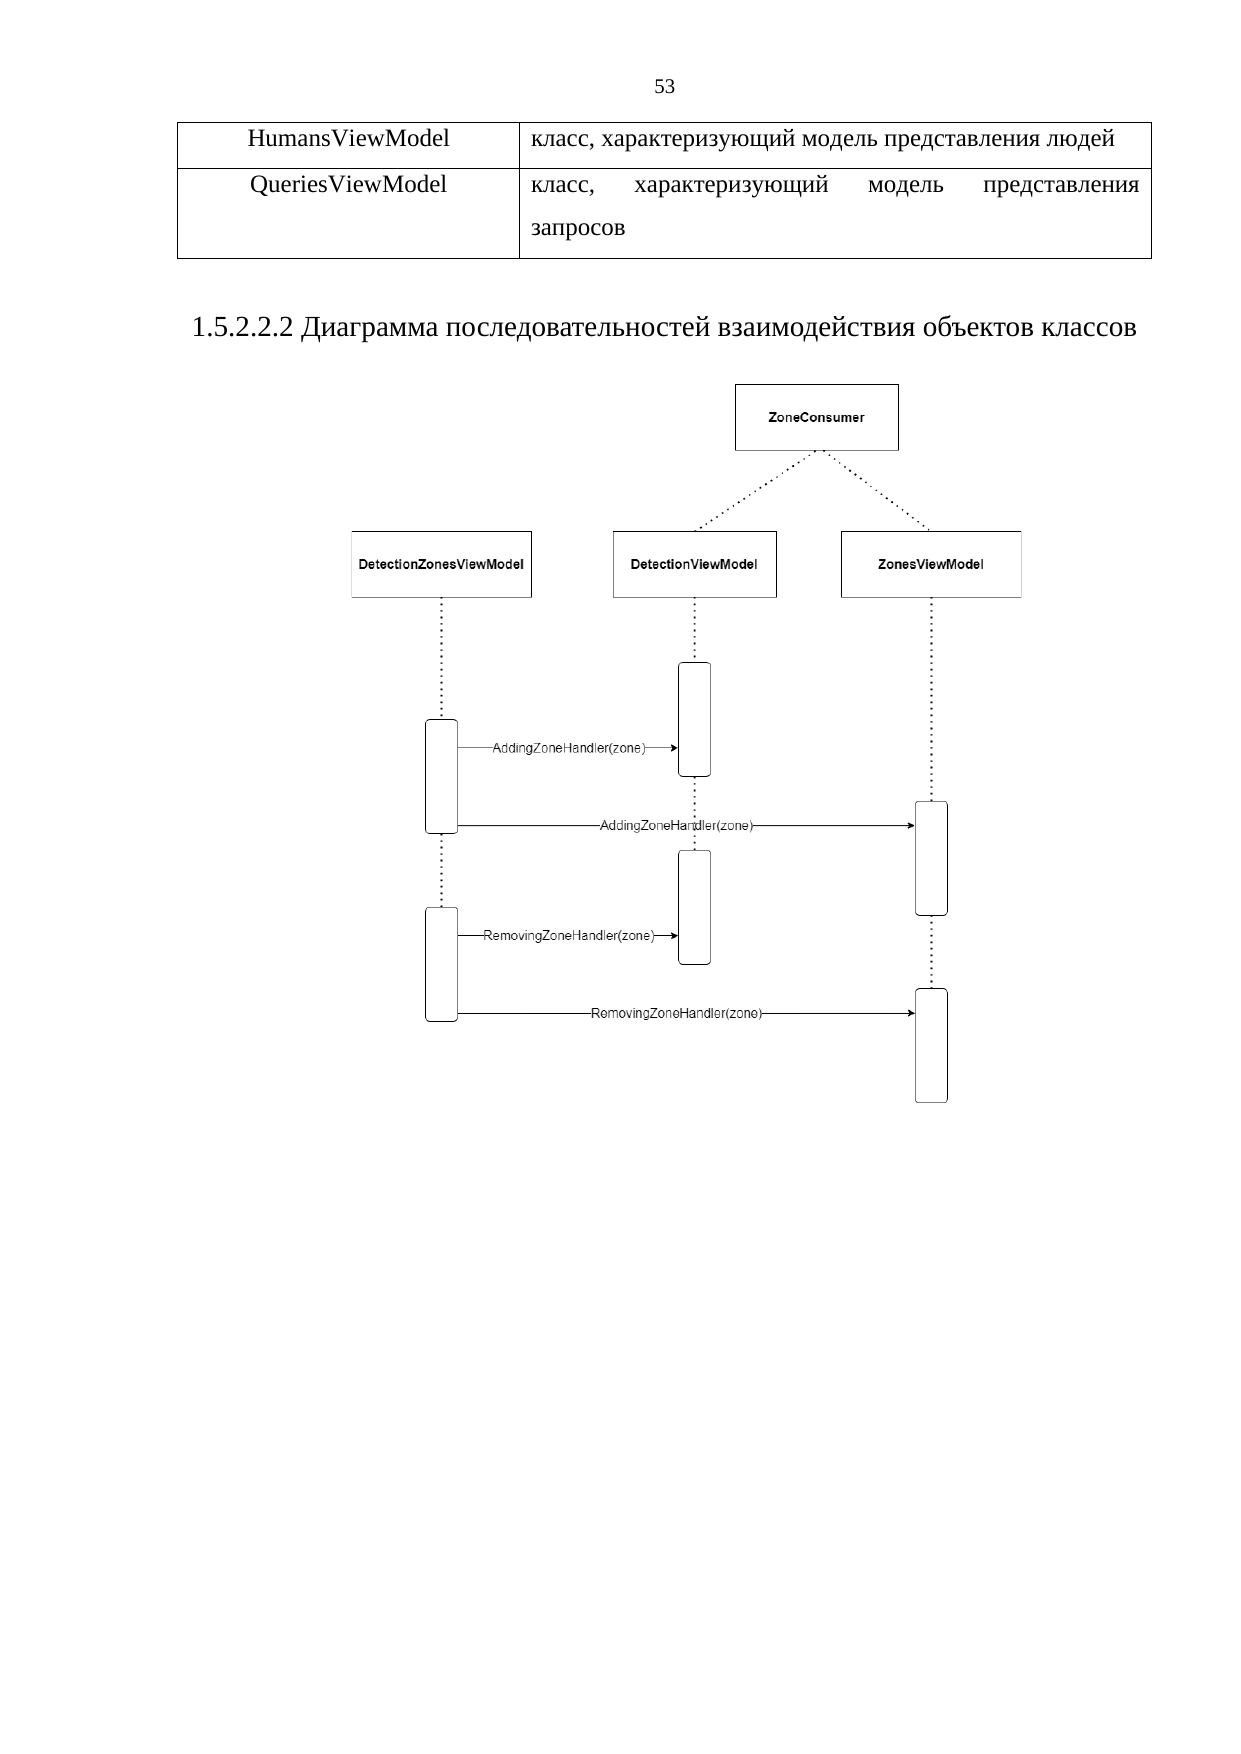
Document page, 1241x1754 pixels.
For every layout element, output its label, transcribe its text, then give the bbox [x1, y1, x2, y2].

picture [351, 384, 1022, 1103]
table_cell HumansViewModel [178, 123, 519, 168]
table_cell класс, характеризующий модель представления людей [520, 123, 1151, 168]
table_cell QueriesViewModel [178, 169, 519, 258]
text 1.5.2.2.2 Диаграмма последовательностей взаимодействия объектов классов [177, 309, 1152, 343]
table_cell класс, характеризующий модель представления запросов [520, 169, 1151, 258]
